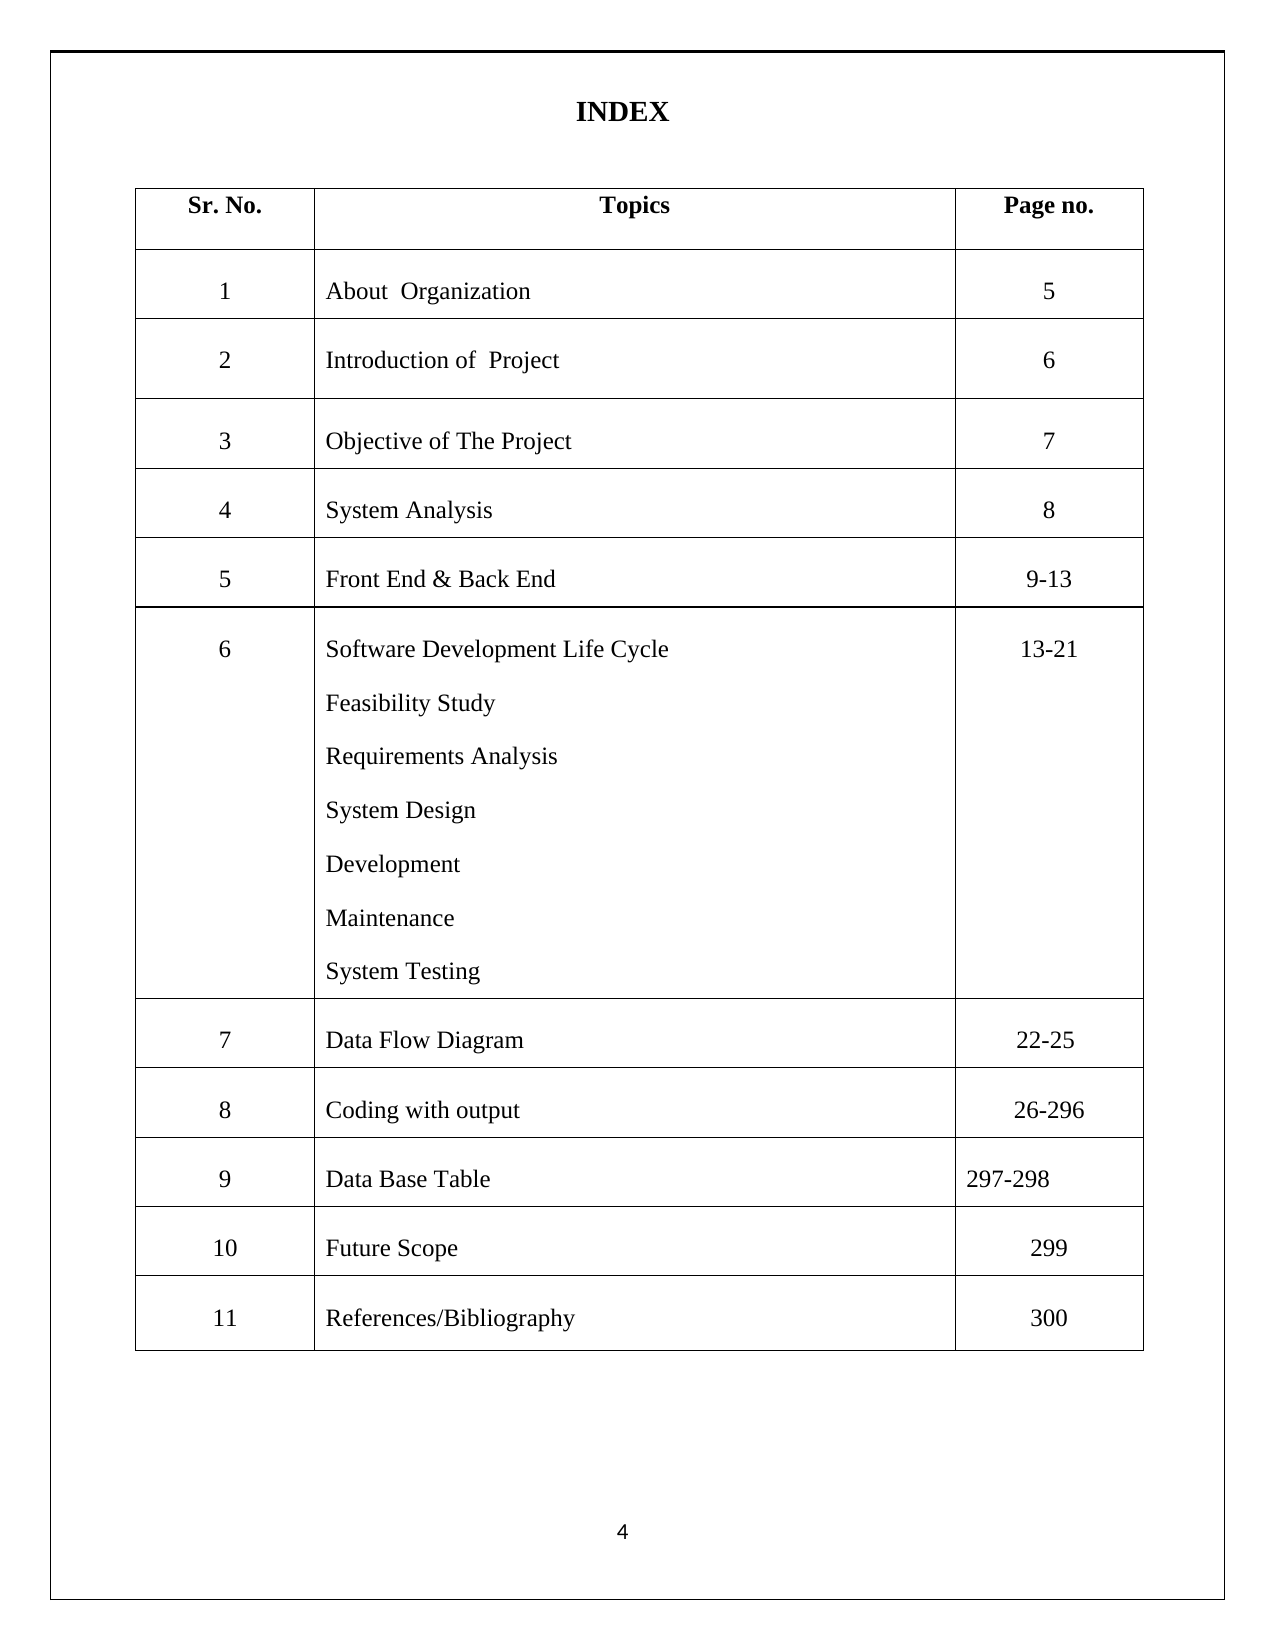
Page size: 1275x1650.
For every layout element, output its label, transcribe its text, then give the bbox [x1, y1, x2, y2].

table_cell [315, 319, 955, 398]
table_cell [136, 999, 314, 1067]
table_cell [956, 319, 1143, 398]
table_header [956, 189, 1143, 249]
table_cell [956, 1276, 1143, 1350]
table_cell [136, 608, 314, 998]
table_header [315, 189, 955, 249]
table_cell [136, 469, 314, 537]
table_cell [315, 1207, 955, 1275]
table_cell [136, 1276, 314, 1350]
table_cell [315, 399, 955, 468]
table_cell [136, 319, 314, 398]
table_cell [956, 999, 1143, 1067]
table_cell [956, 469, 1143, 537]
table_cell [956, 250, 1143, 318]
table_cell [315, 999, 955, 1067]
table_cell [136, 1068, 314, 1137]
text INDEX [94, 94, 1078, 128]
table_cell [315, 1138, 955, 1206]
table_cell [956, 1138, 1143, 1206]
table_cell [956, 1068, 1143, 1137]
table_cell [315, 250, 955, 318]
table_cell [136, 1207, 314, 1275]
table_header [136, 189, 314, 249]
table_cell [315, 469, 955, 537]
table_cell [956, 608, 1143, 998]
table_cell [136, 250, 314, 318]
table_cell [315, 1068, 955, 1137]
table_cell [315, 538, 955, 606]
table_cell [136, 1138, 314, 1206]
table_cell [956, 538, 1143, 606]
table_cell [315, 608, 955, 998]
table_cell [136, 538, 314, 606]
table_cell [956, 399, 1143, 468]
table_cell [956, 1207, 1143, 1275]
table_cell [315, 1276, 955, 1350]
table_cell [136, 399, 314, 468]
